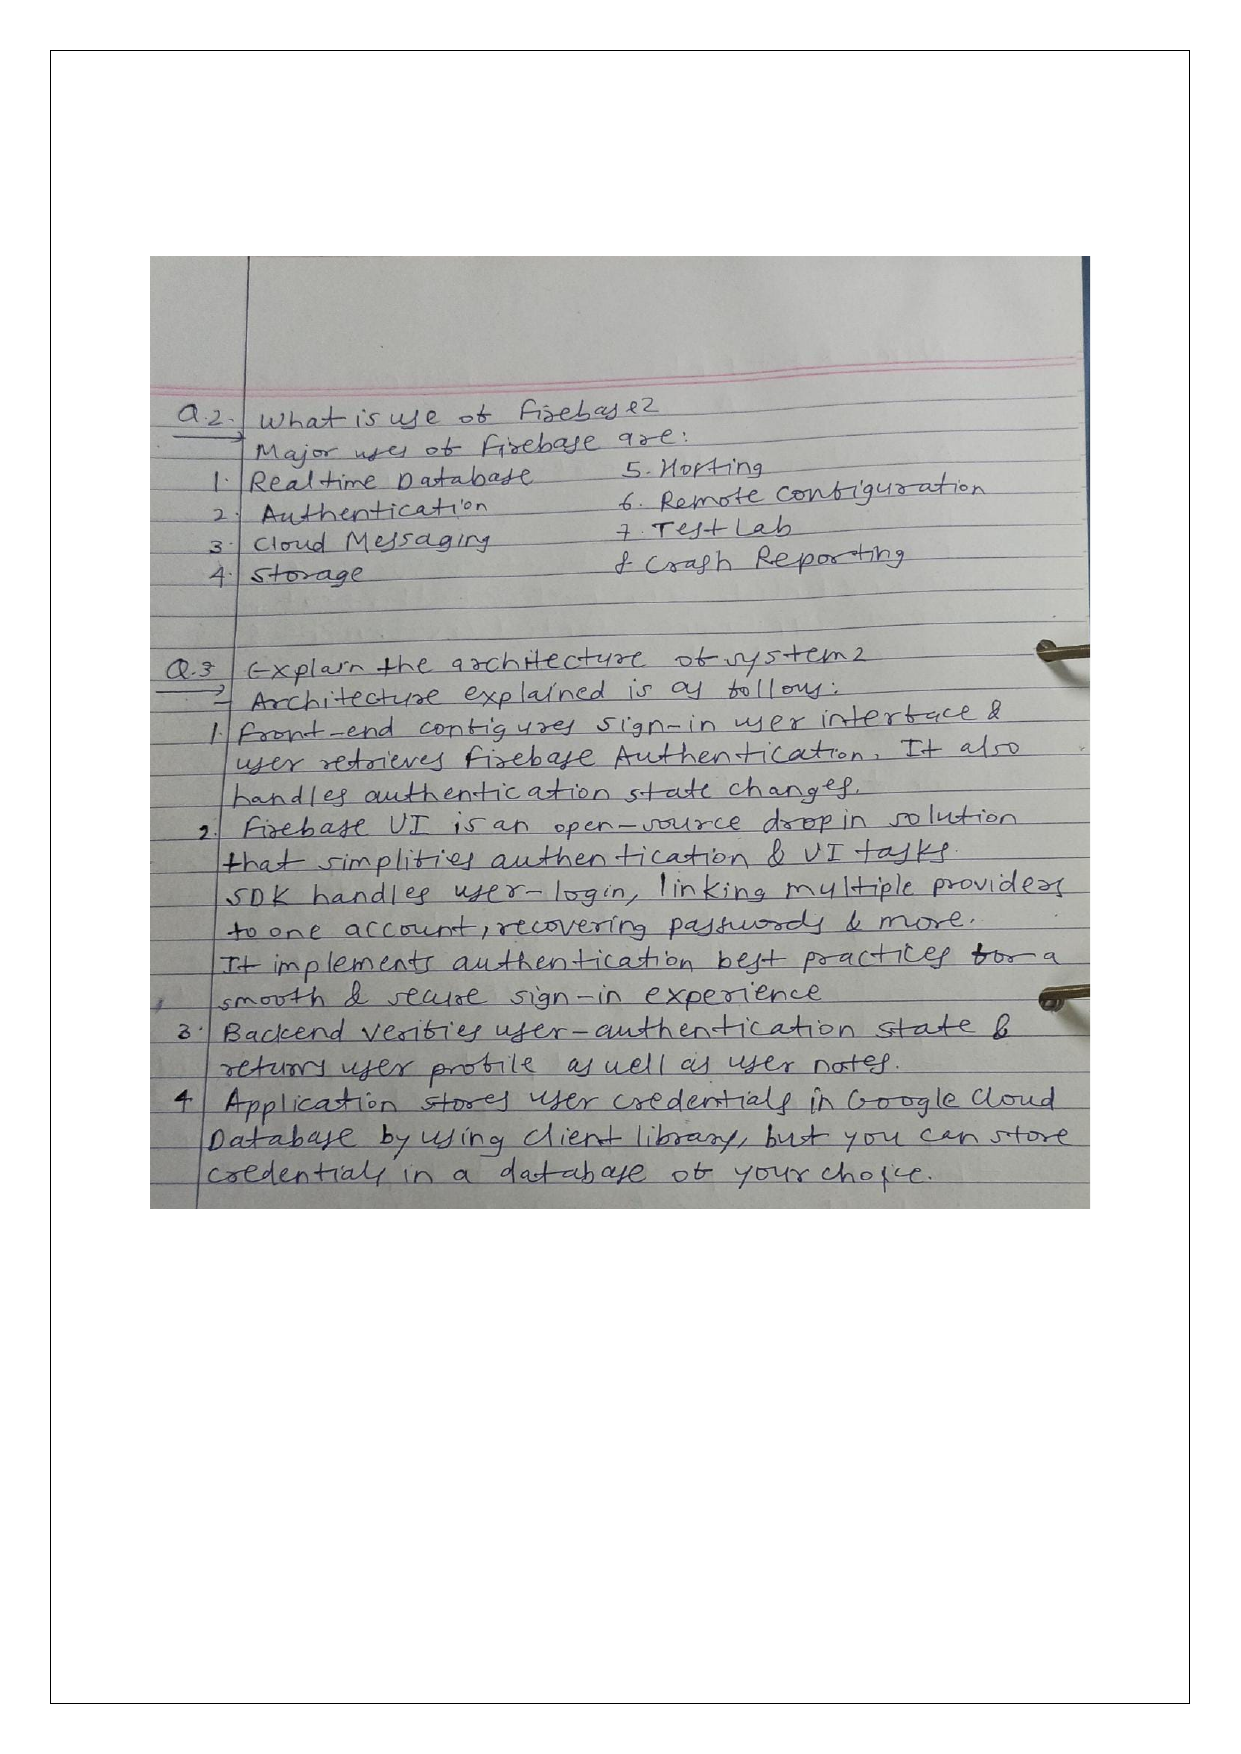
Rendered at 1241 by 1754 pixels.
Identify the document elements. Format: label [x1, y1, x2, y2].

picture [150, 256, 1091, 1209]
